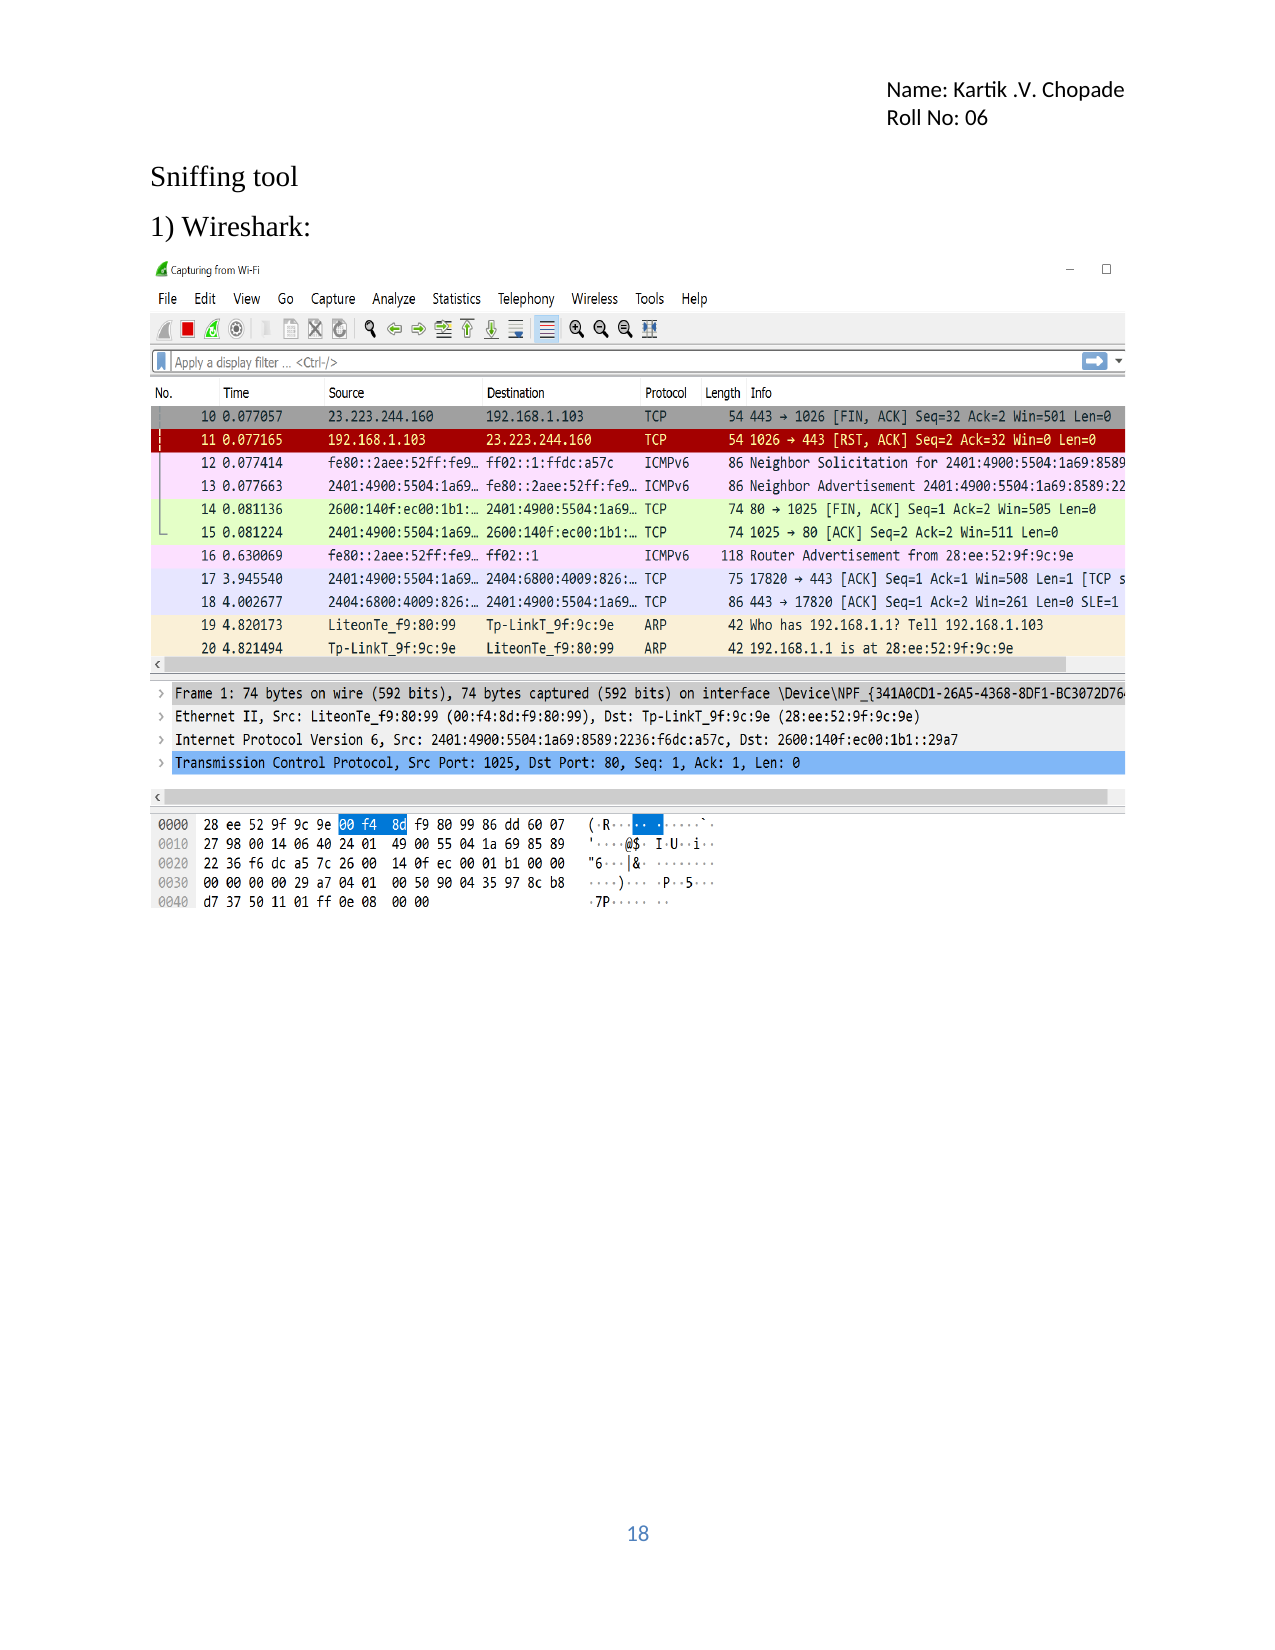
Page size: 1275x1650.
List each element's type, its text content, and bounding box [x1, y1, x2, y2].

picture [150, 259, 1125, 908]
text Sniffing tool [150, 159, 1125, 193]
text 1) Wireshark: [150, 209, 1125, 243]
